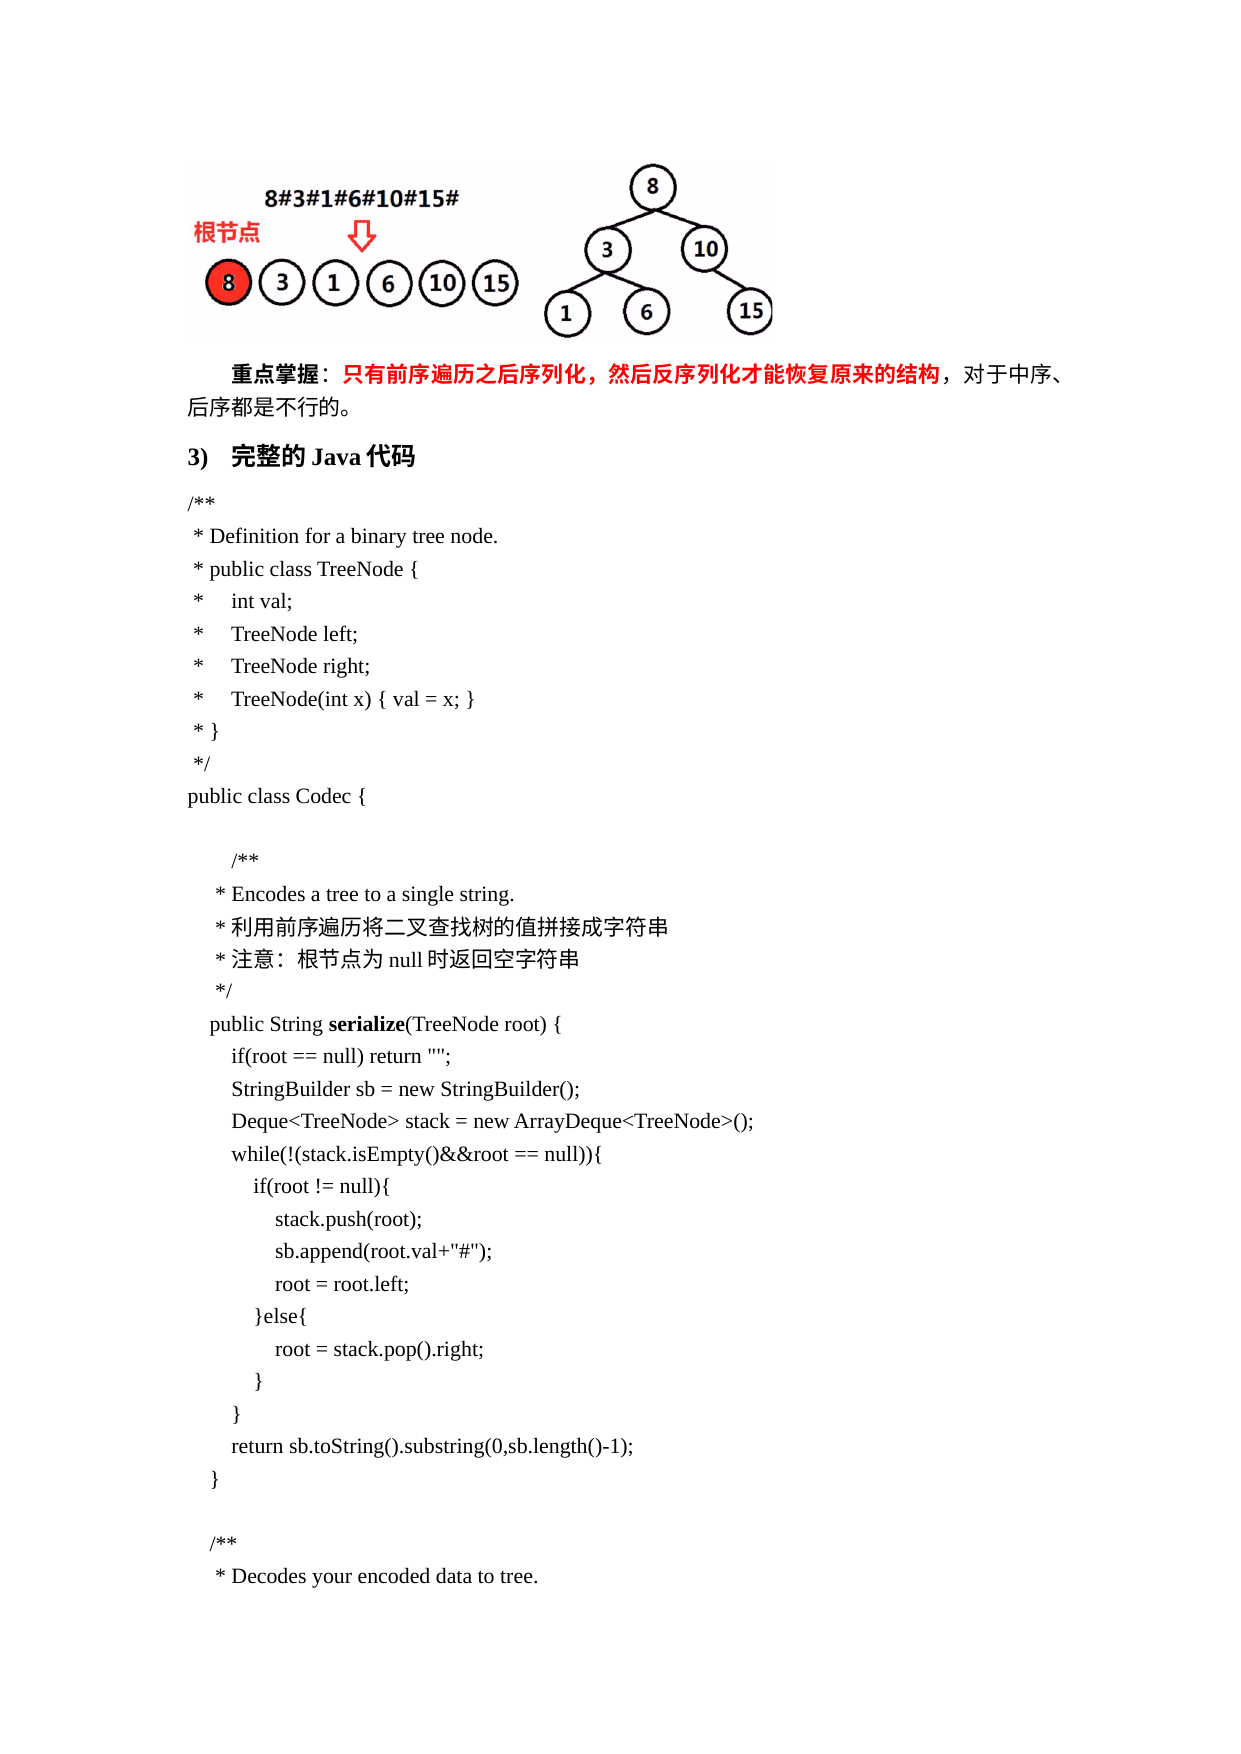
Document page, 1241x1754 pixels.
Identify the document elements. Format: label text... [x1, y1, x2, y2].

text /** [187, 487, 1053, 519]
text root = stack.pop().right; [187, 1332, 1053, 1364]
text return sb.toString().substring(0,sb.length()-1); [187, 1429, 1053, 1462]
text * Decodes your encoded data to tree. [187, 1559, 1053, 1592]
text if(root != null){ [187, 1169, 1053, 1202]
text } [187, 1397, 1053, 1429]
text }else{ [187, 1299, 1053, 1332]
text * Definition for a binary tree node. [187, 519, 1053, 552]
text Deque<TreeNode> stack = new ArrayDeque<TreeNode>(); [187, 1104, 1053, 1137]
text stack.push(root); [187, 1202, 1053, 1234]
text public String serialize(TreeNode root) { [187, 1007, 1053, 1039]
text root = root.left; [187, 1267, 1053, 1299]
text if(root == null) return ""; [187, 1039, 1053, 1072]
text * } [187, 714, 1053, 747]
text } [187, 1462, 1053, 1494]
subtitle 完整的Java代码 [187, 422, 1053, 487]
text public class Codec { [187, 779, 1053, 812]
text while(!(stack.isEmpty()&&root == null)){ [187, 1137, 1053, 1169]
text /** [187, 1527, 1053, 1559]
text sb.append(root.val+"#"); [187, 1234, 1053, 1267]
text StringBuilder sb = new StringBuilder(); [187, 1072, 1053, 1104]
text * 利用前序遍历将二叉查找树的值拼接成字符串 [187, 909, 1053, 942]
text * 注意：根节点为null时返回空字符串 [187, 942, 1053, 974]
text */ [187, 974, 1053, 1007]
text * TreeNode right; [187, 649, 1053, 682]
text */ [187, 747, 1053, 779]
text /** [187, 844, 1053, 877]
text * TreeNode left; [187, 617, 1053, 649]
text * int val; [187, 584, 1053, 617]
text * Encodes a tree to a single string. [187, 877, 1053, 909]
text } [187, 1364, 1053, 1397]
text * TreeNode(int x) { val = x; } [187, 682, 1053, 714]
text * public class TreeNode { [187, 552, 1053, 584]
picture [187, 162, 773, 341]
text 重点掌握：只有前序遍历之后序列化，然后反序列化才能恢复原来的结构，对于中序、后序都是不行的。 [187, 357, 1053, 422]
